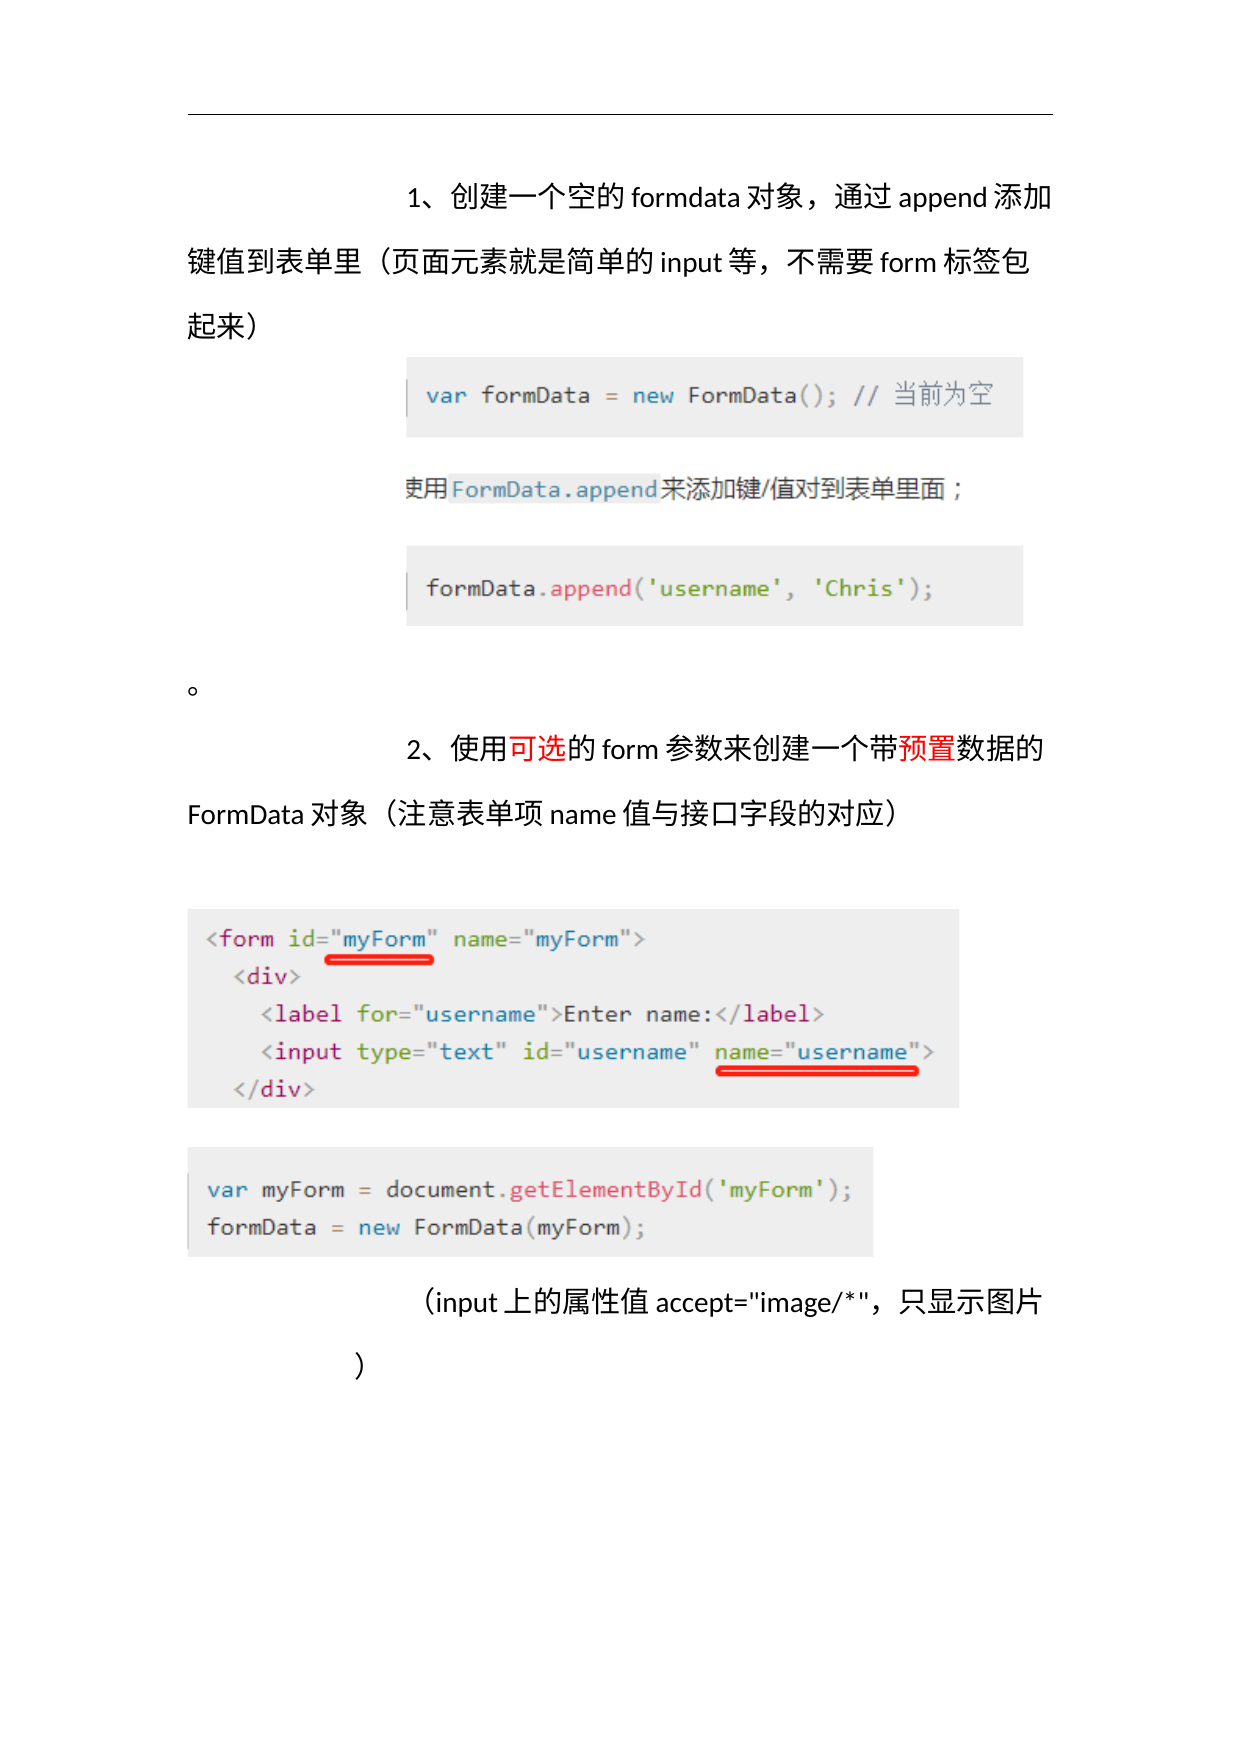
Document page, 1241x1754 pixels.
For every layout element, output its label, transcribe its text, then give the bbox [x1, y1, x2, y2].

text （input上的属性值accept="image/*"，只显示图片 ） [348, 1267, 1053, 1397]
text 2、使用可选的form参数来创建一个带预置数据的FormData对象（注意表单项name值与接口字段的对应） [187, 714, 1053, 844]
picture [187, 1147, 874, 1257]
picture [187, 909, 960, 1108]
picture [406, 357, 1024, 626]
text 1、创建一个空的formdata对象，通过append添加键值到表单里（页面元素就是简单的input等，不需要form标签包起来） [187, 162, 1053, 357]
